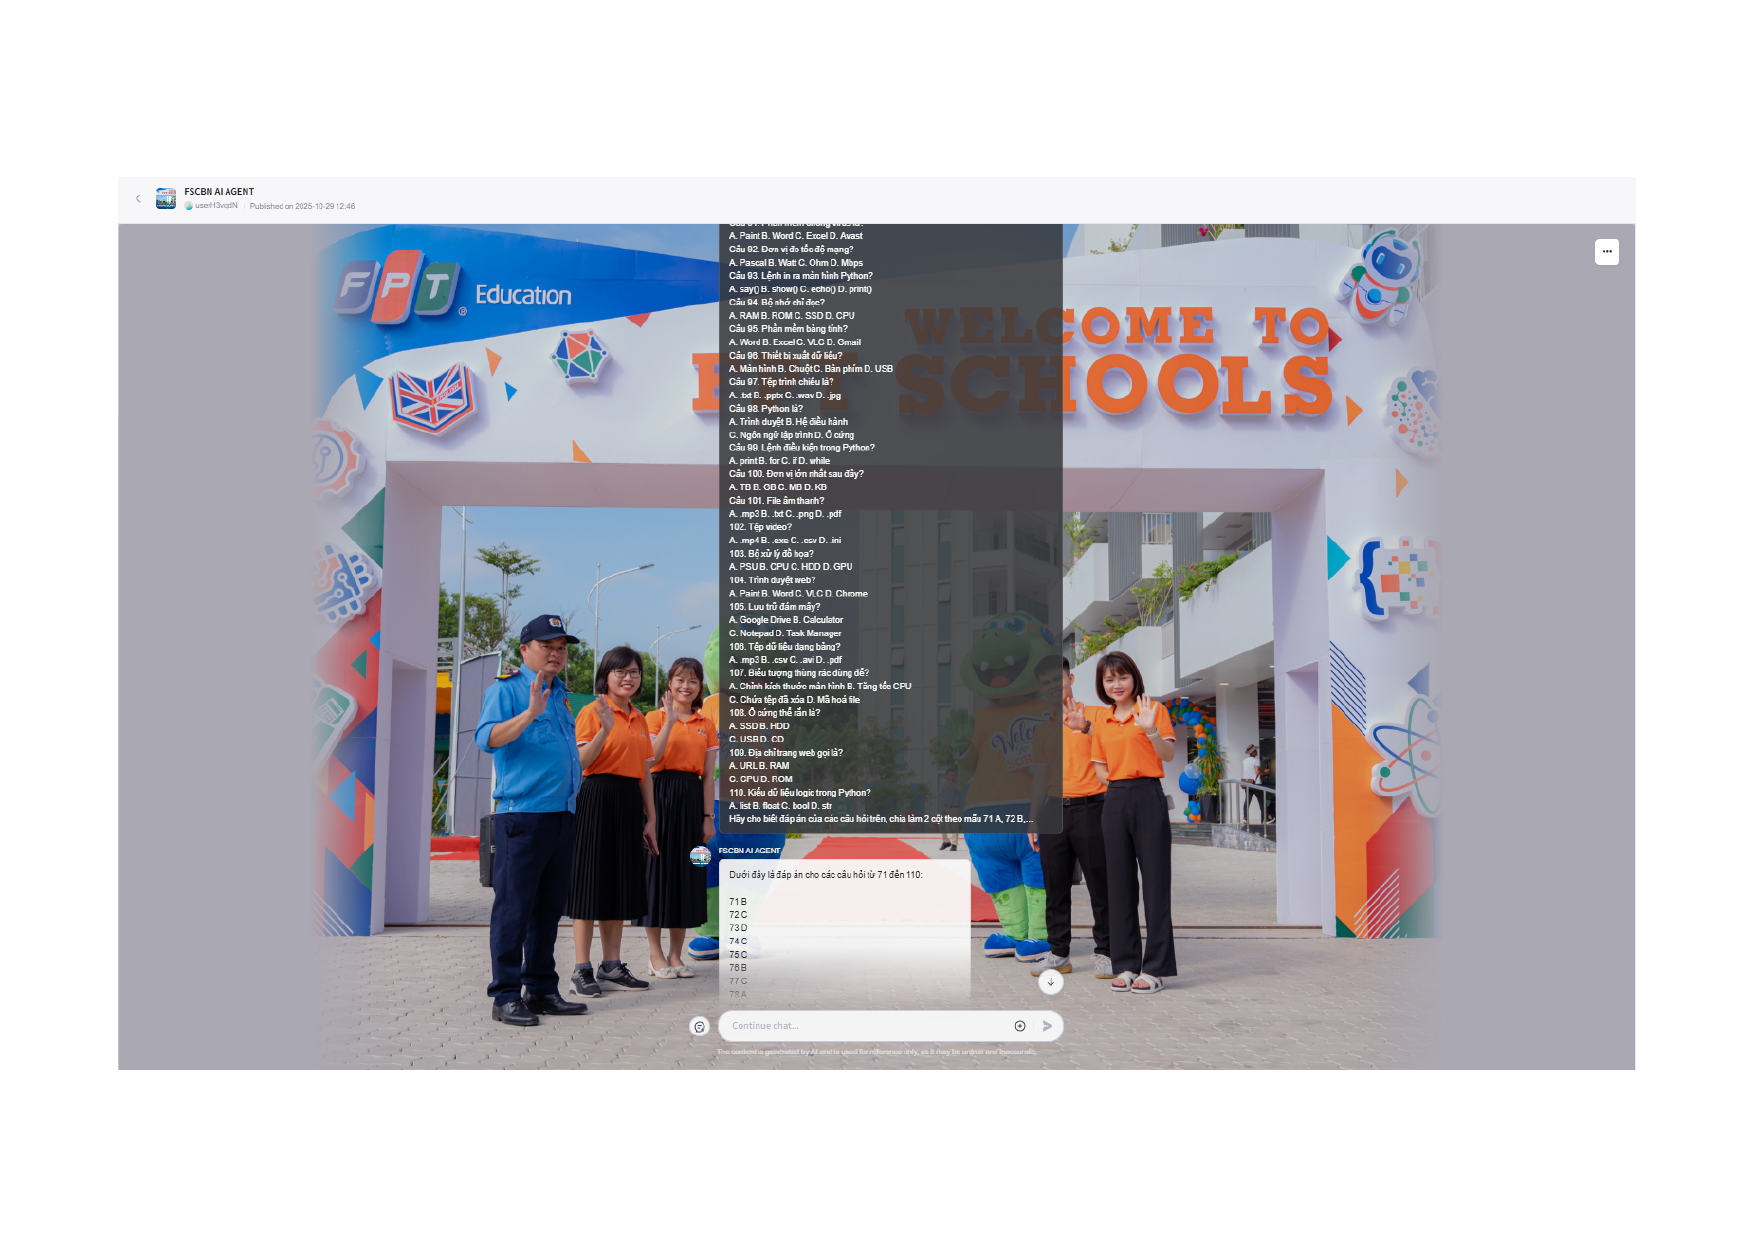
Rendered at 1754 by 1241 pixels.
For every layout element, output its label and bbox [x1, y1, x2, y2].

picture [118, 177, 1637, 1070]
